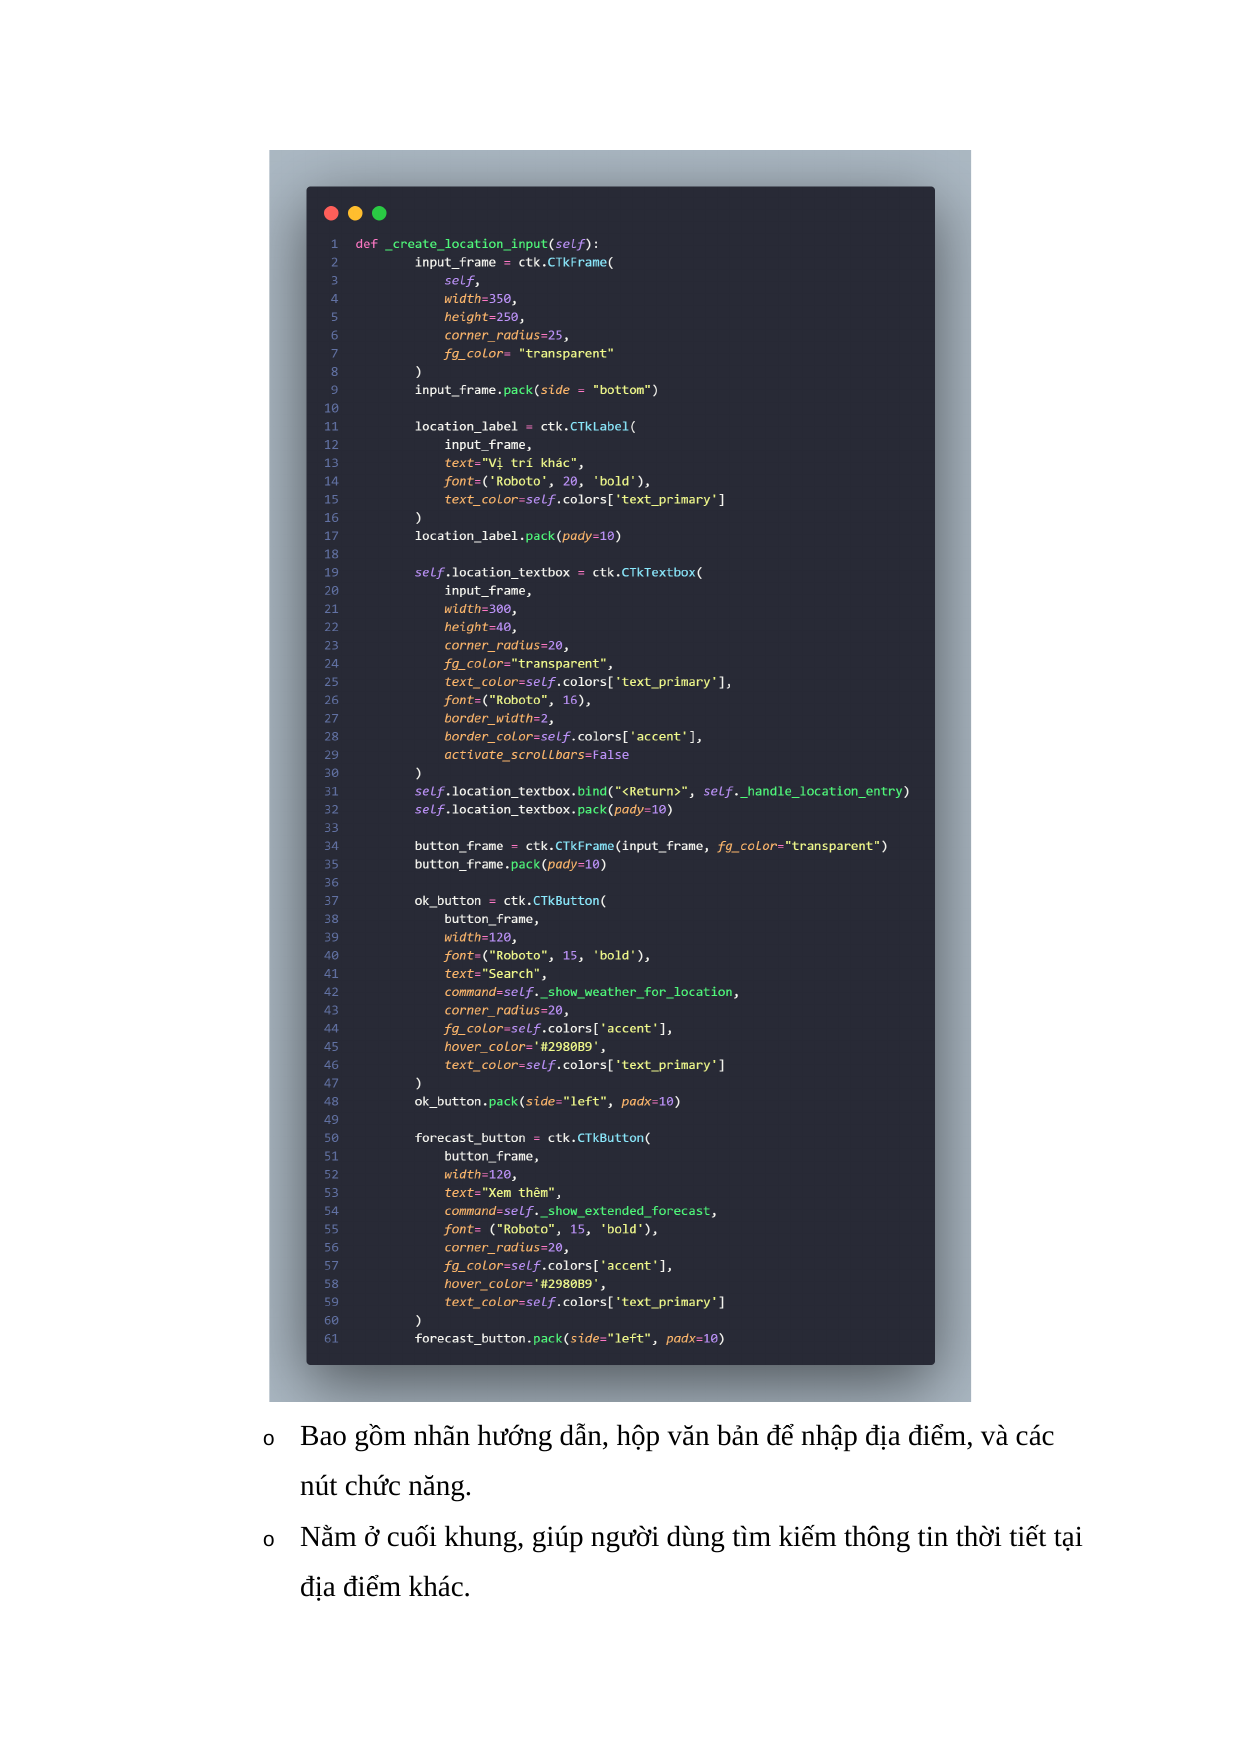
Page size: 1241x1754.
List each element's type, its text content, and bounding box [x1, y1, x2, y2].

list Nằm ở cuối khung, giúp người dùng tìm kiếm thông tin thời tiết tại địa điểm khác. [262, 1519, 1090, 1602]
picture [269, 150, 972, 1402]
list Bao gồm nhãn hướng dẫn, hộp văn bản để nhập địa điểm, và các nút chức năng. [262, 1418, 1090, 1502]
